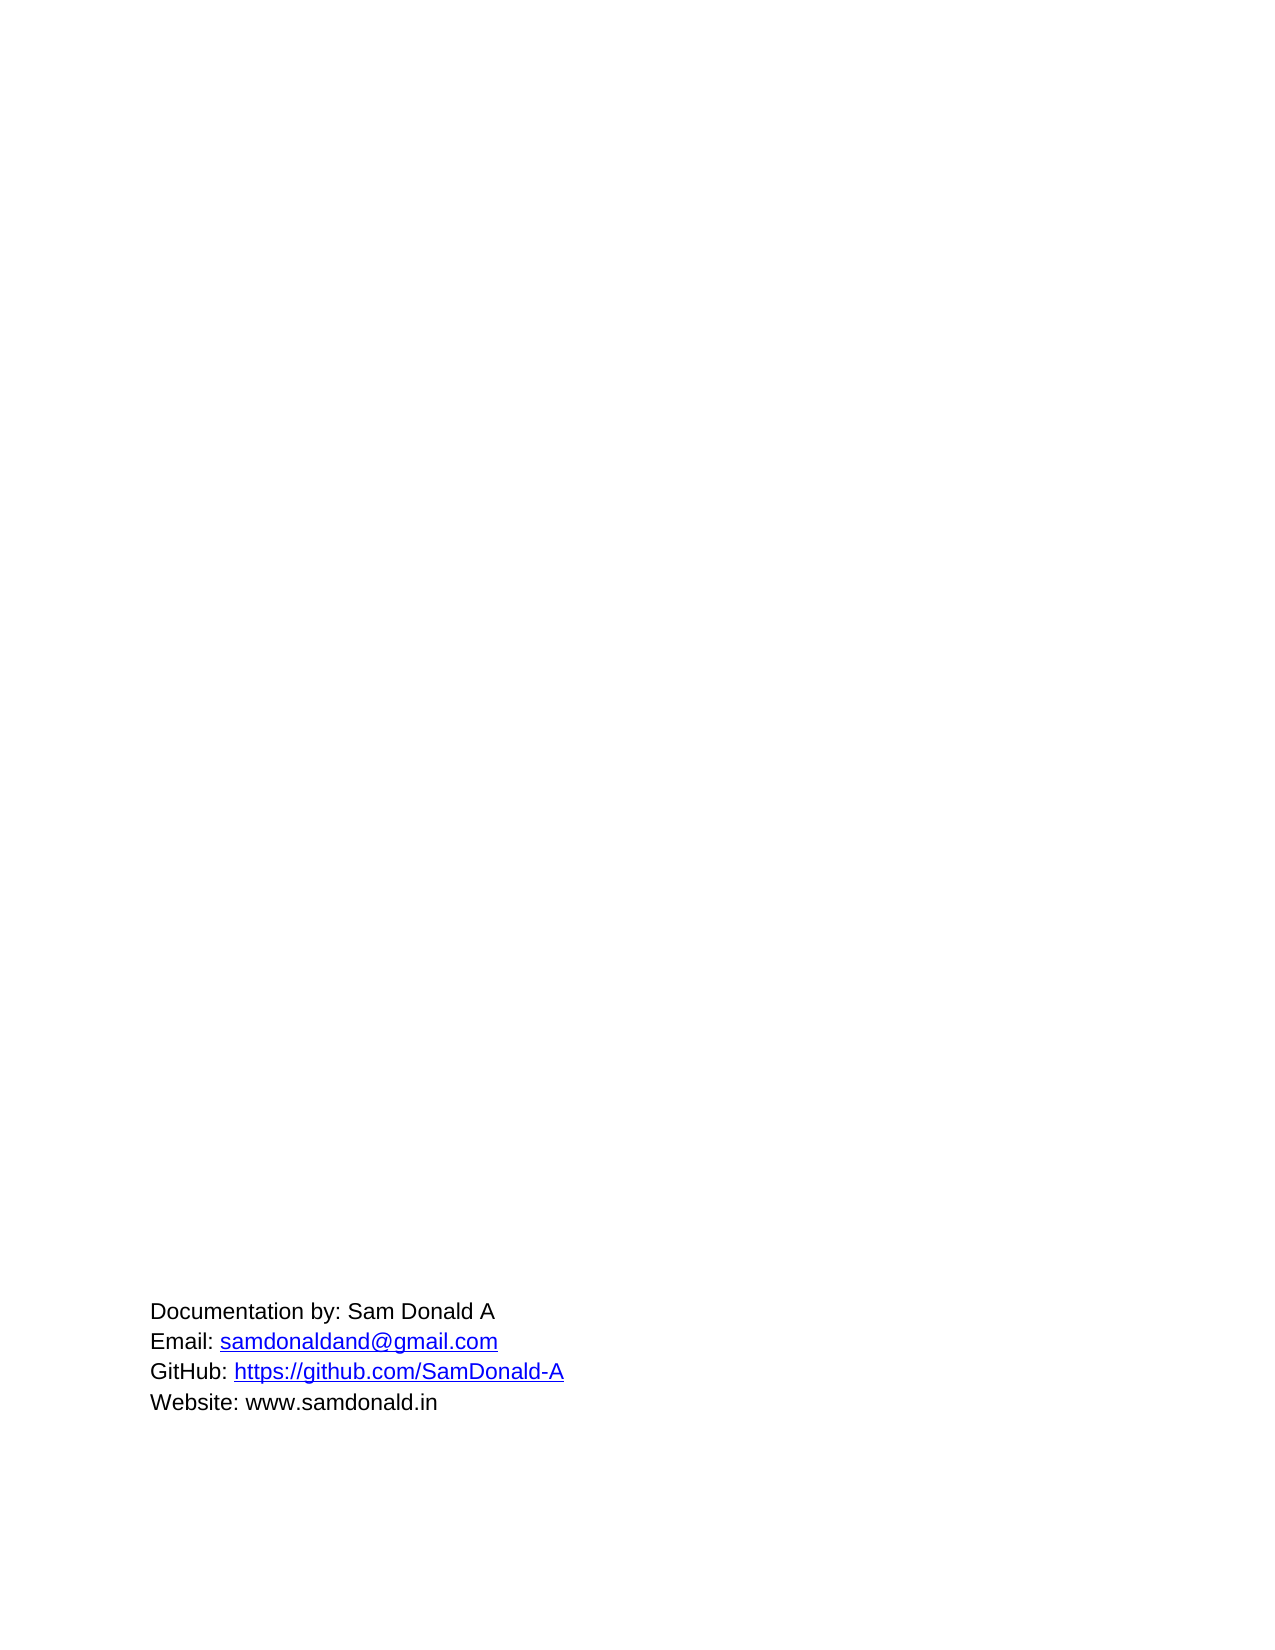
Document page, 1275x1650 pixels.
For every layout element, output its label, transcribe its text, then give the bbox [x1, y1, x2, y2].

text Documentation by: Sam Donald A Email: samdonaldand@gmail.com [150, 1298, 1125, 1354]
text Website: www.samdonald.in [150, 1388, 1125, 1415]
text GitHub: https://github.com/SamDonald-A [150, 1358, 1125, 1385]
